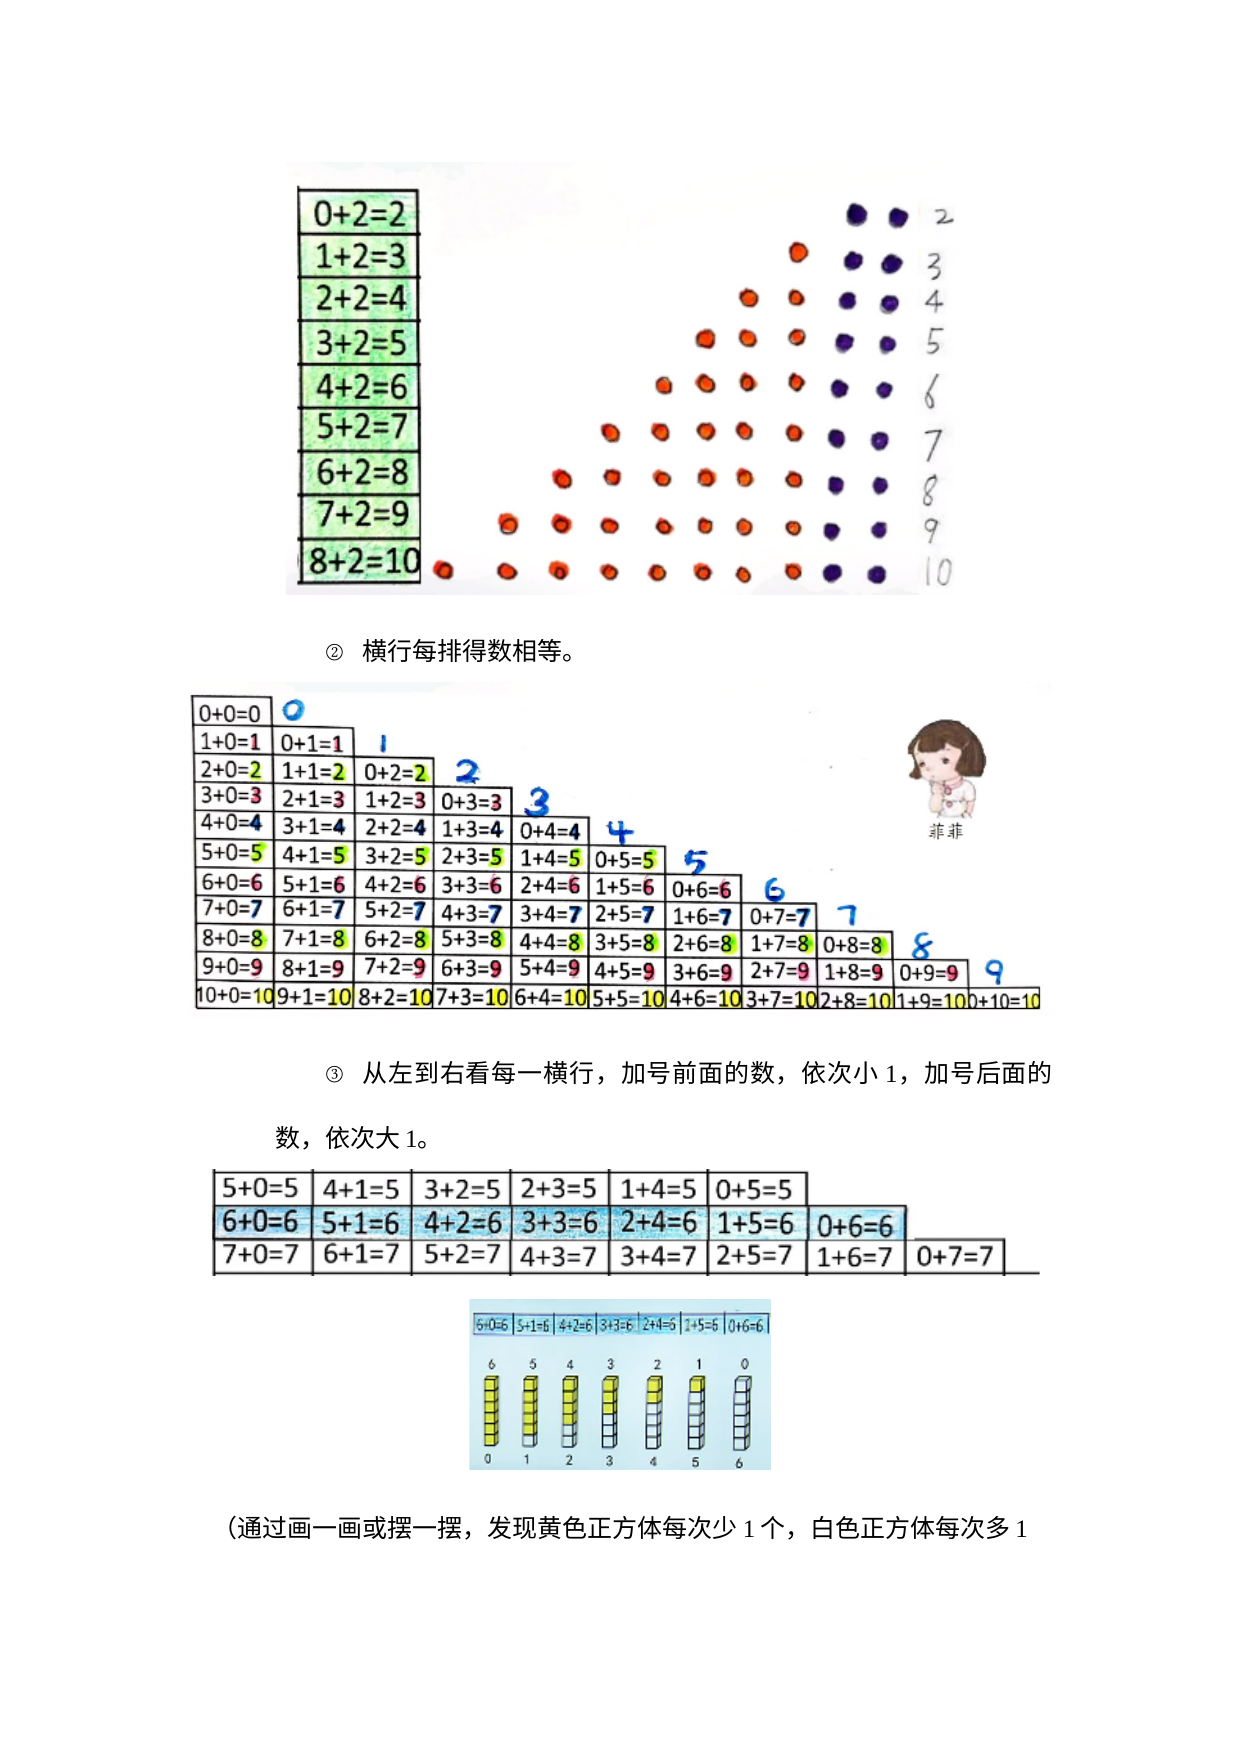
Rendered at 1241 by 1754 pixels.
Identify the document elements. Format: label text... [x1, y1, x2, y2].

picture [200, 1169, 1040, 1276]
picture [285, 162, 955, 595]
list 从左到右看每一横行，加号前面的数，依次小1，加号后面的数，依次大1。 [275, 1039, 1053, 1169]
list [187, 1494, 1053, 1559]
list 横行每排得数相等。 [275, 617, 1053, 682]
picture [469, 1299, 771, 1470]
picture [187, 682, 1053, 1017]
